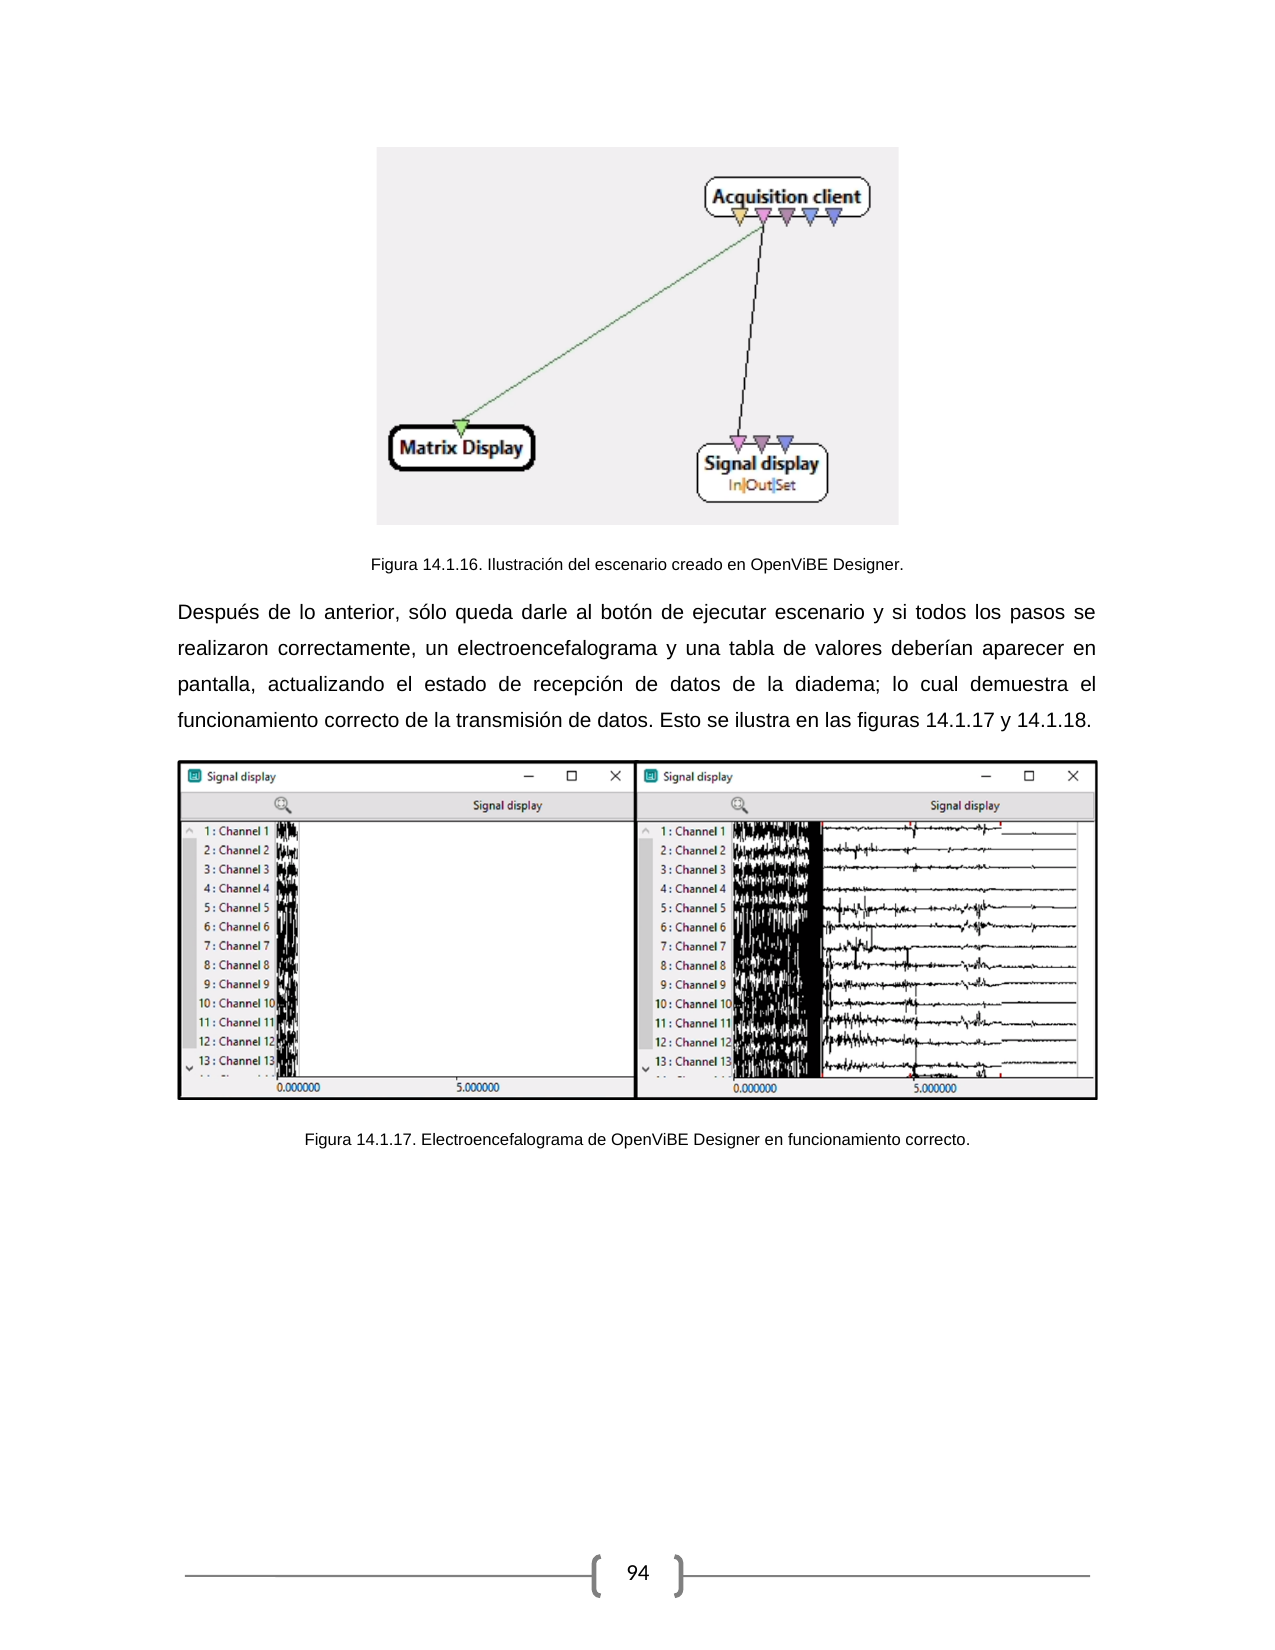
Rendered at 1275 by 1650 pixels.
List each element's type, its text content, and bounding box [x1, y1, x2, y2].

text Figura 14.1.16. Ilustración del escenario creado en OpenViBE Designer. [177, 555, 1098, 574]
text Figura 14.1.17. Electroencefalograma de OpenViBE Designer en funcionamiento correcto. [177, 1130, 1098, 1149]
picture [376, 147, 899, 525]
text Después de lo anterior, sólo queda darle al botón de ejecutar escenario y si todos los pasos se realizaron correctamente, un electroencefalograma y una tabla de valores deberían aparecer en pantalla, actualizando el estado de recepción de datos de la diadema; lo cual demuestra el funcionamiento correcto de la transmisión de datos. Esto se ilustra en las figuras 14.1.17 y 14.1.18. [177, 600, 1098, 732]
picture [177, 760, 1098, 1100]
